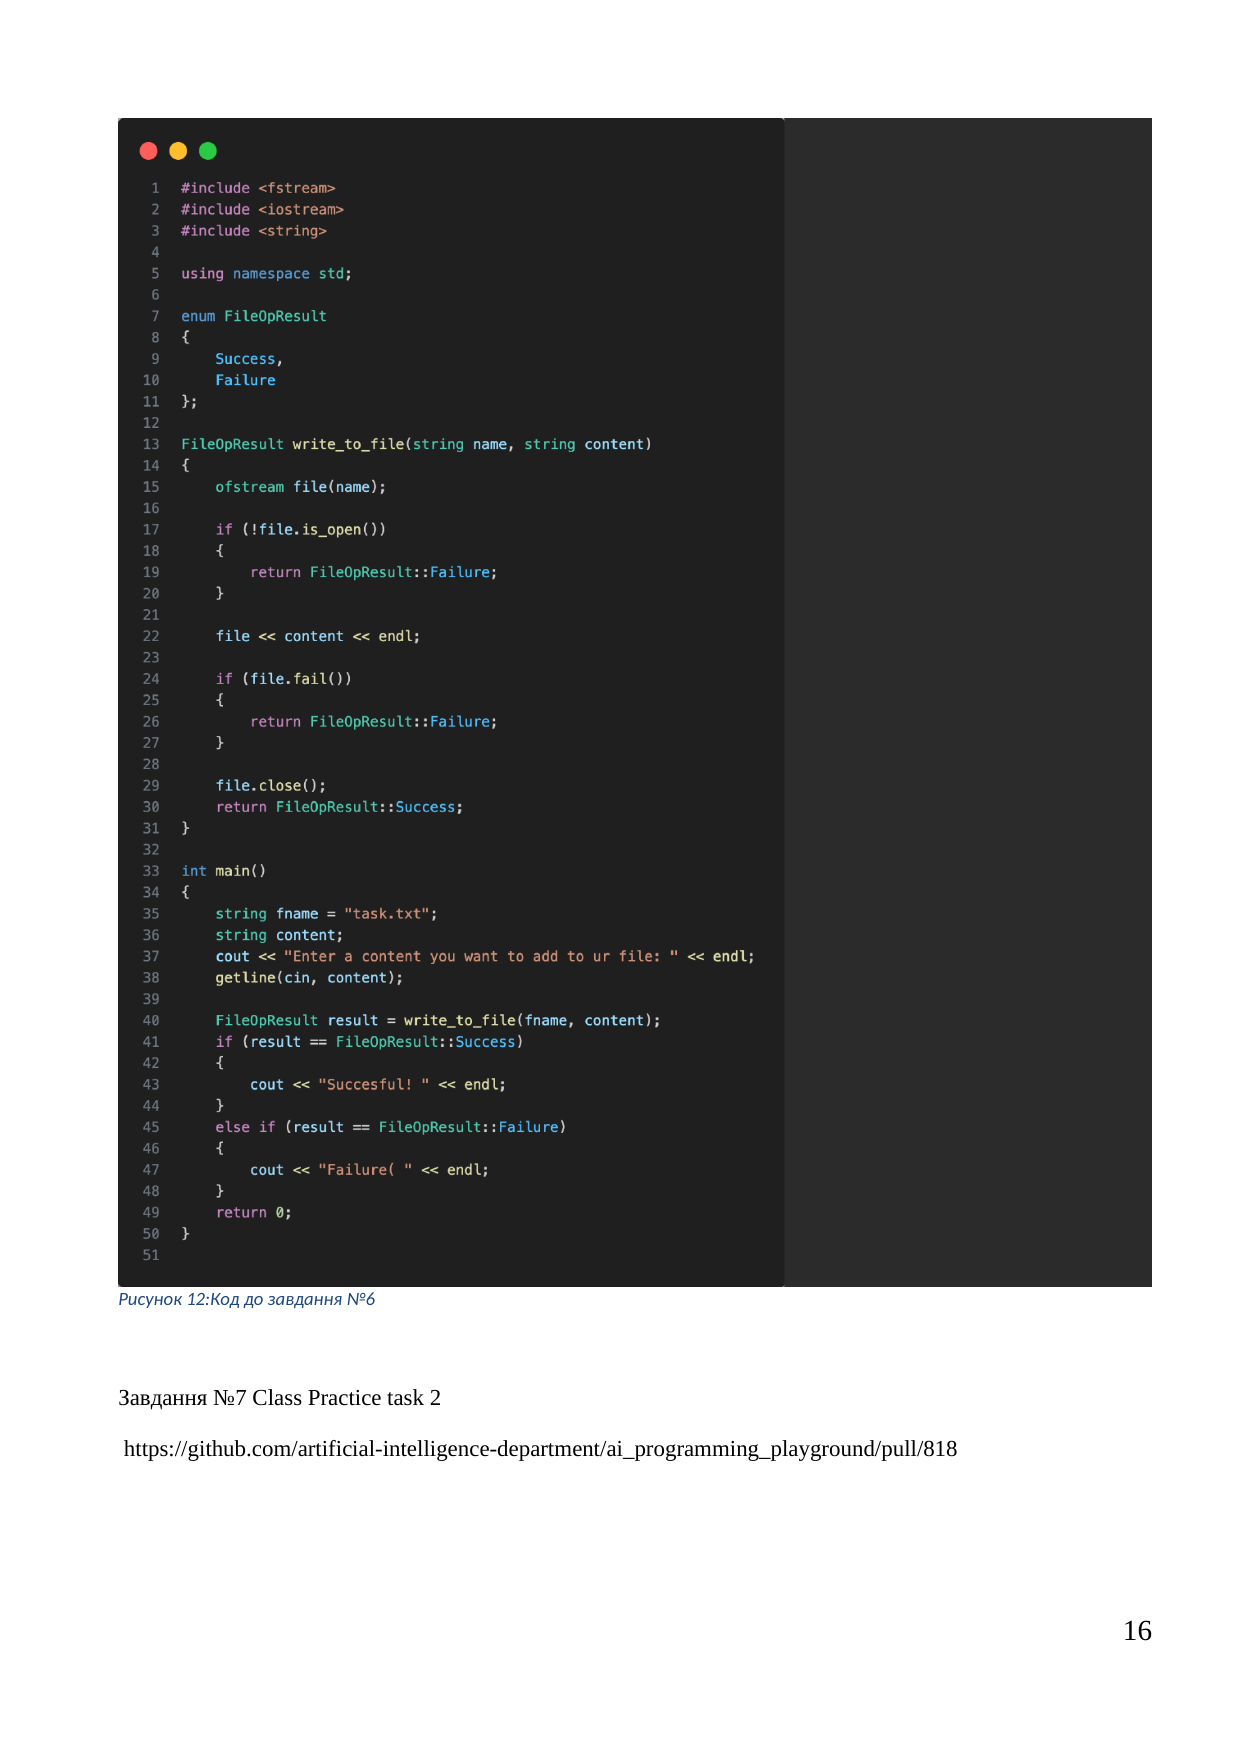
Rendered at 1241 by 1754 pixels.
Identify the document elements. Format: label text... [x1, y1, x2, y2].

text Завдання №7 Class Practice task 2 [118, 1384, 1152, 1411]
text https://github.com/artificial-intelligence-department/ai_programming_playground/pull/818 [118, 1436, 1152, 1462]
picture [118, 118, 785, 1287]
